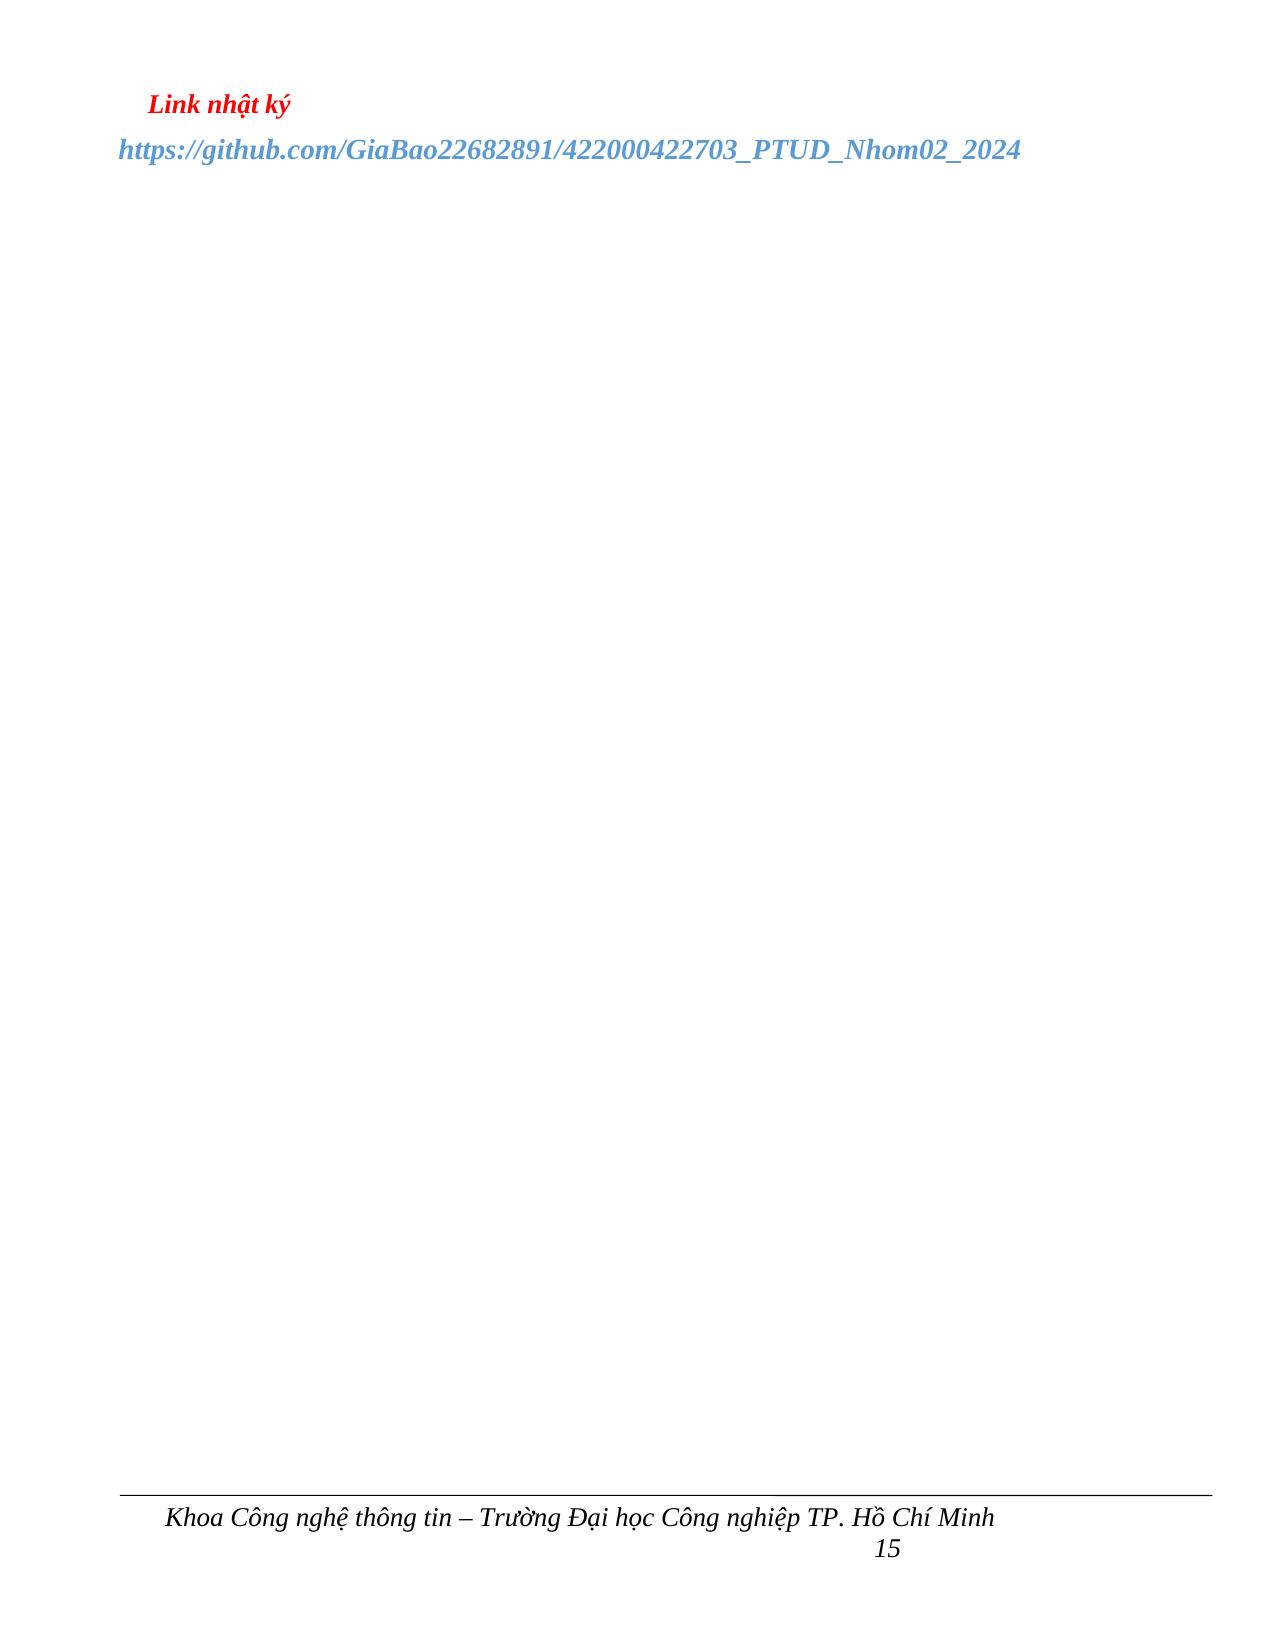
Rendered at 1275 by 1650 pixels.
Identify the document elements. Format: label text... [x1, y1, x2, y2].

list Link nhật ký [148, 89, 1186, 120]
text https://github.com/GiaBao22682891/422000422703_PTUD_Nhom02_2024 [118, 132, 1186, 166]
